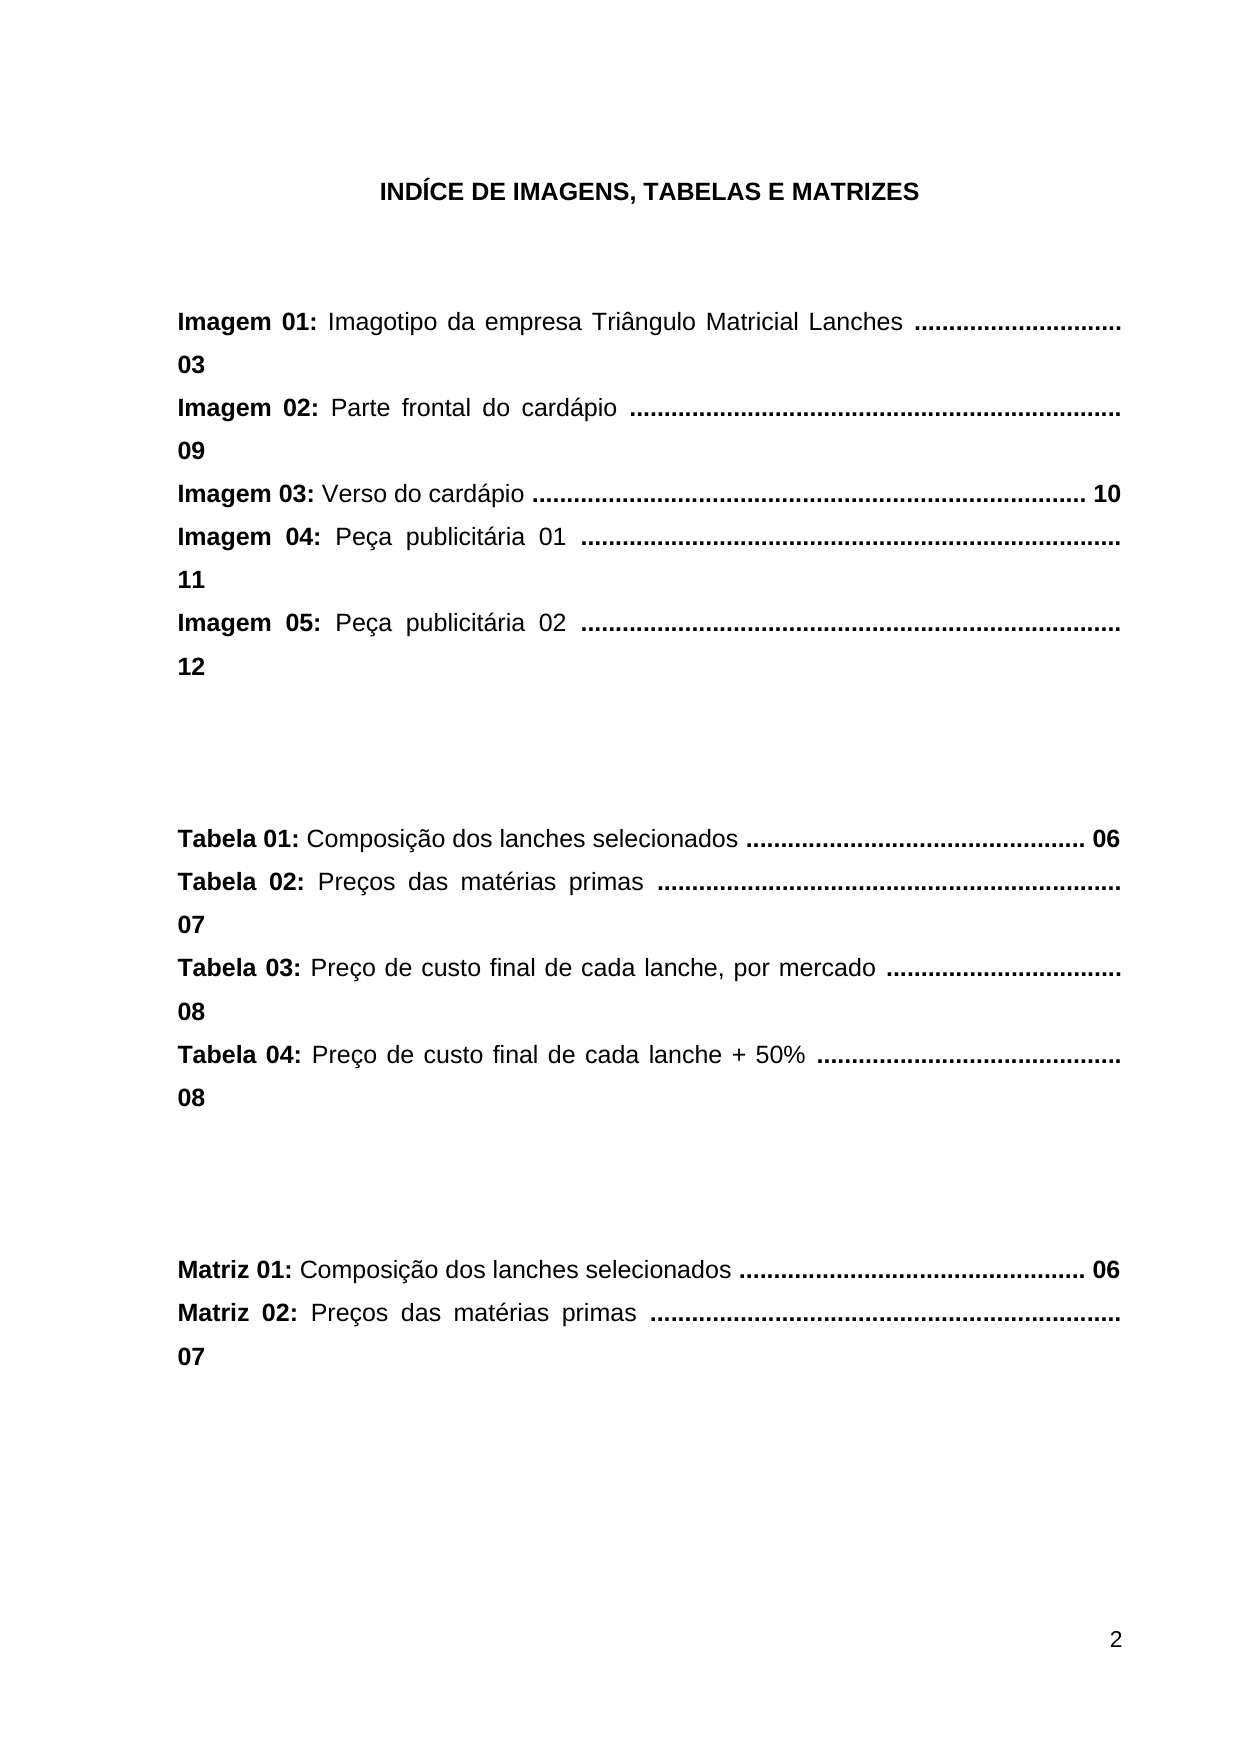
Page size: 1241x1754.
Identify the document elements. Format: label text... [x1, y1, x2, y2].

text Tabela 03: Preço de custo final de cada lanche, por mercado .................................. 08 [177, 953, 1122, 1025]
text INDÍCE DE IMAGENS, TABELAS E MATRIZES [177, 177, 1122, 206]
text Matriz 01: Composição dos lanches selecionados .................................................. 06 [177, 1255, 1122, 1284]
text Imagem 03: Verso do cardápio ................................................................................ 10 [177, 479, 1122, 508]
text Imagem 05: Peça publicitária 02 .............................................................................. 12 [177, 608, 1122, 680]
text Imagem 01: Imagotipo da empresa Triângulo Matricial Lanches .............................. 03 [177, 307, 1122, 378]
text Imagem 04: Peça publicitária 01 .............................................................................. 11 [177, 522, 1122, 594]
text Tabela 01: Composição dos lanches selecionados ................................................. 06 [177, 824, 1122, 853]
text Tabela 04: Preço de custo final de cada lanche + 50% ............................................ 08 [177, 1040, 1122, 1112]
text Imagem 02: Parte frontal do cardápio ....................................................................... 09 [177, 393, 1122, 465]
text Tabela 02: Preços das matérias primas ................................................................... 07 [177, 867, 1122, 939]
text Matriz 02: Preços das matérias primas .................................................................... 07 [177, 1298, 1122, 1370]
